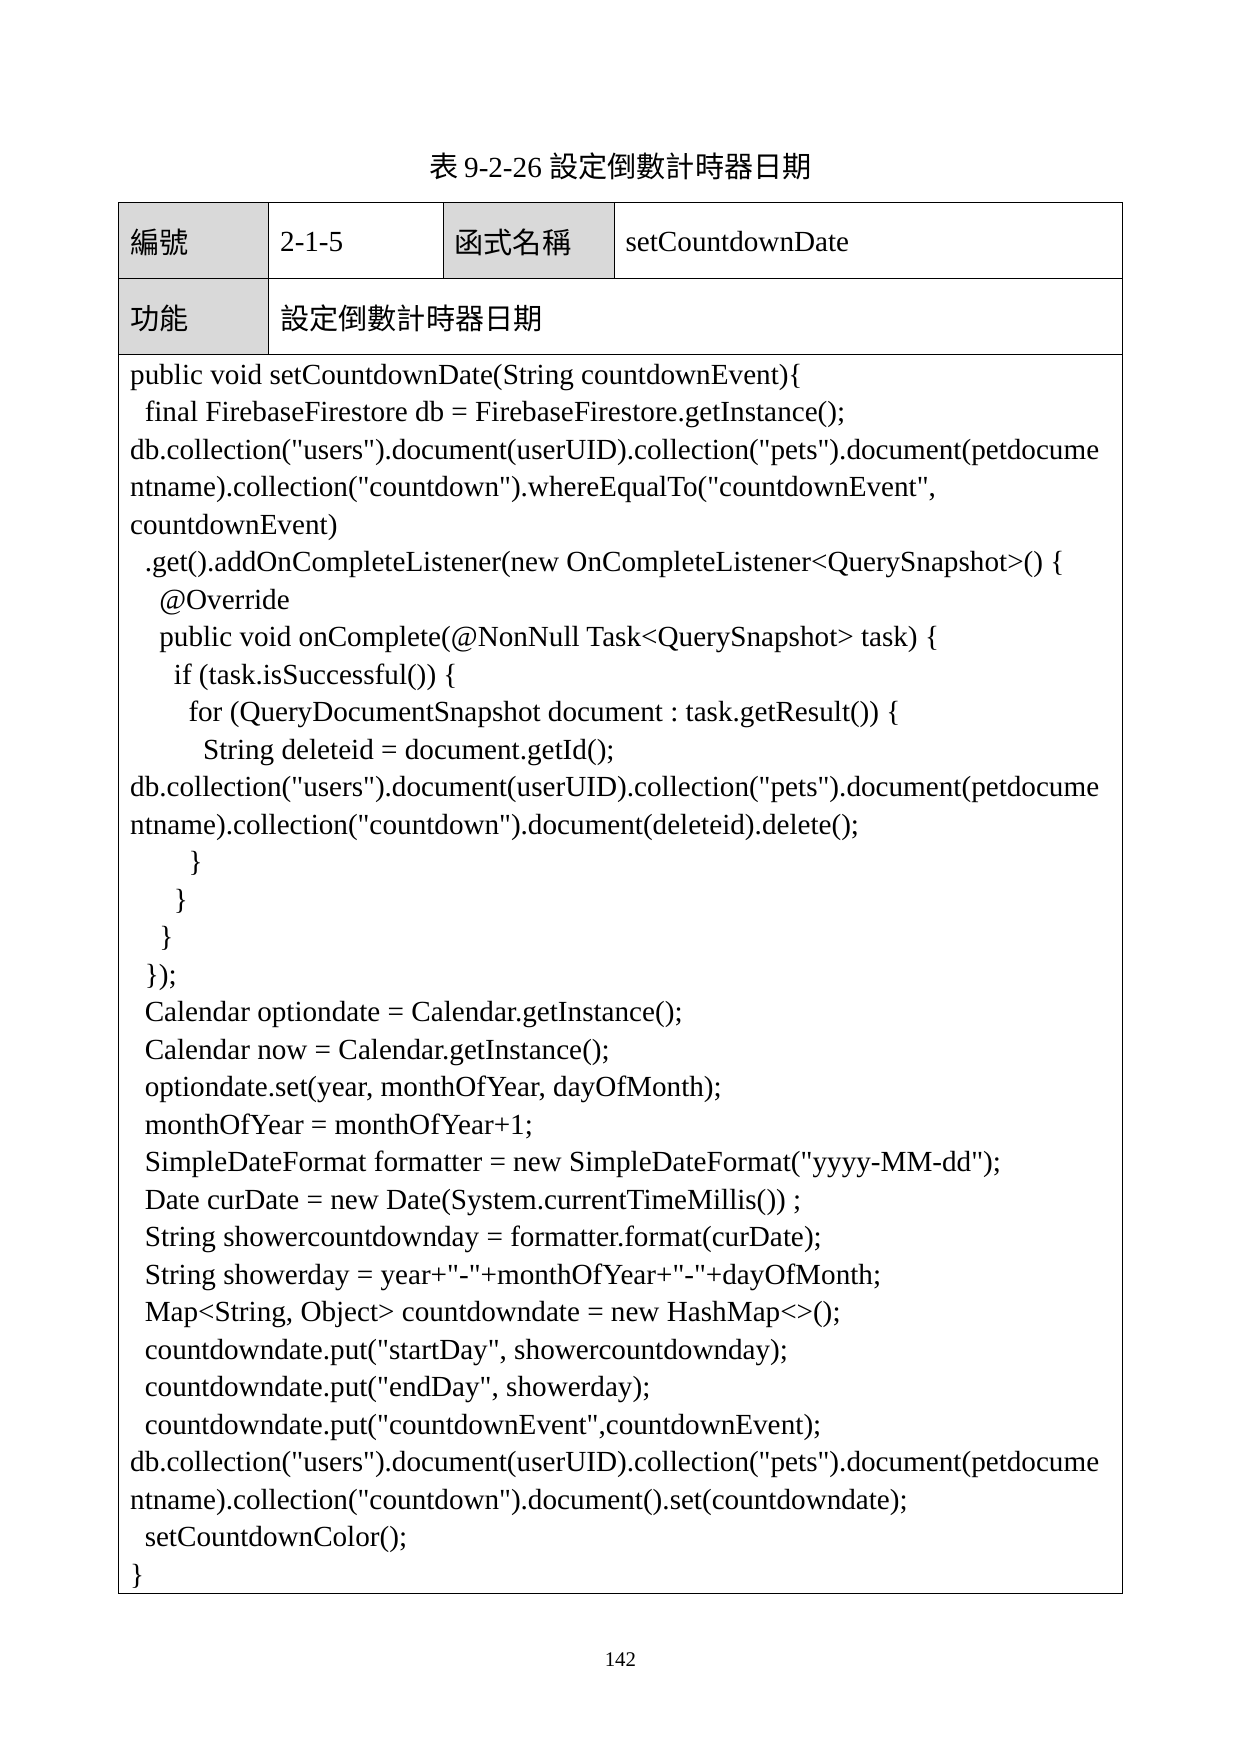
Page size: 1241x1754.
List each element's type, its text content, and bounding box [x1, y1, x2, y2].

subtitle 表9-2-26 設定倒數計時器日期 [118, 127, 1122, 202]
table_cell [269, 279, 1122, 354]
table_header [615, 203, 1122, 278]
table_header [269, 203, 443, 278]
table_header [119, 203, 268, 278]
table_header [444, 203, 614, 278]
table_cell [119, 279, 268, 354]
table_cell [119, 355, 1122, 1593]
